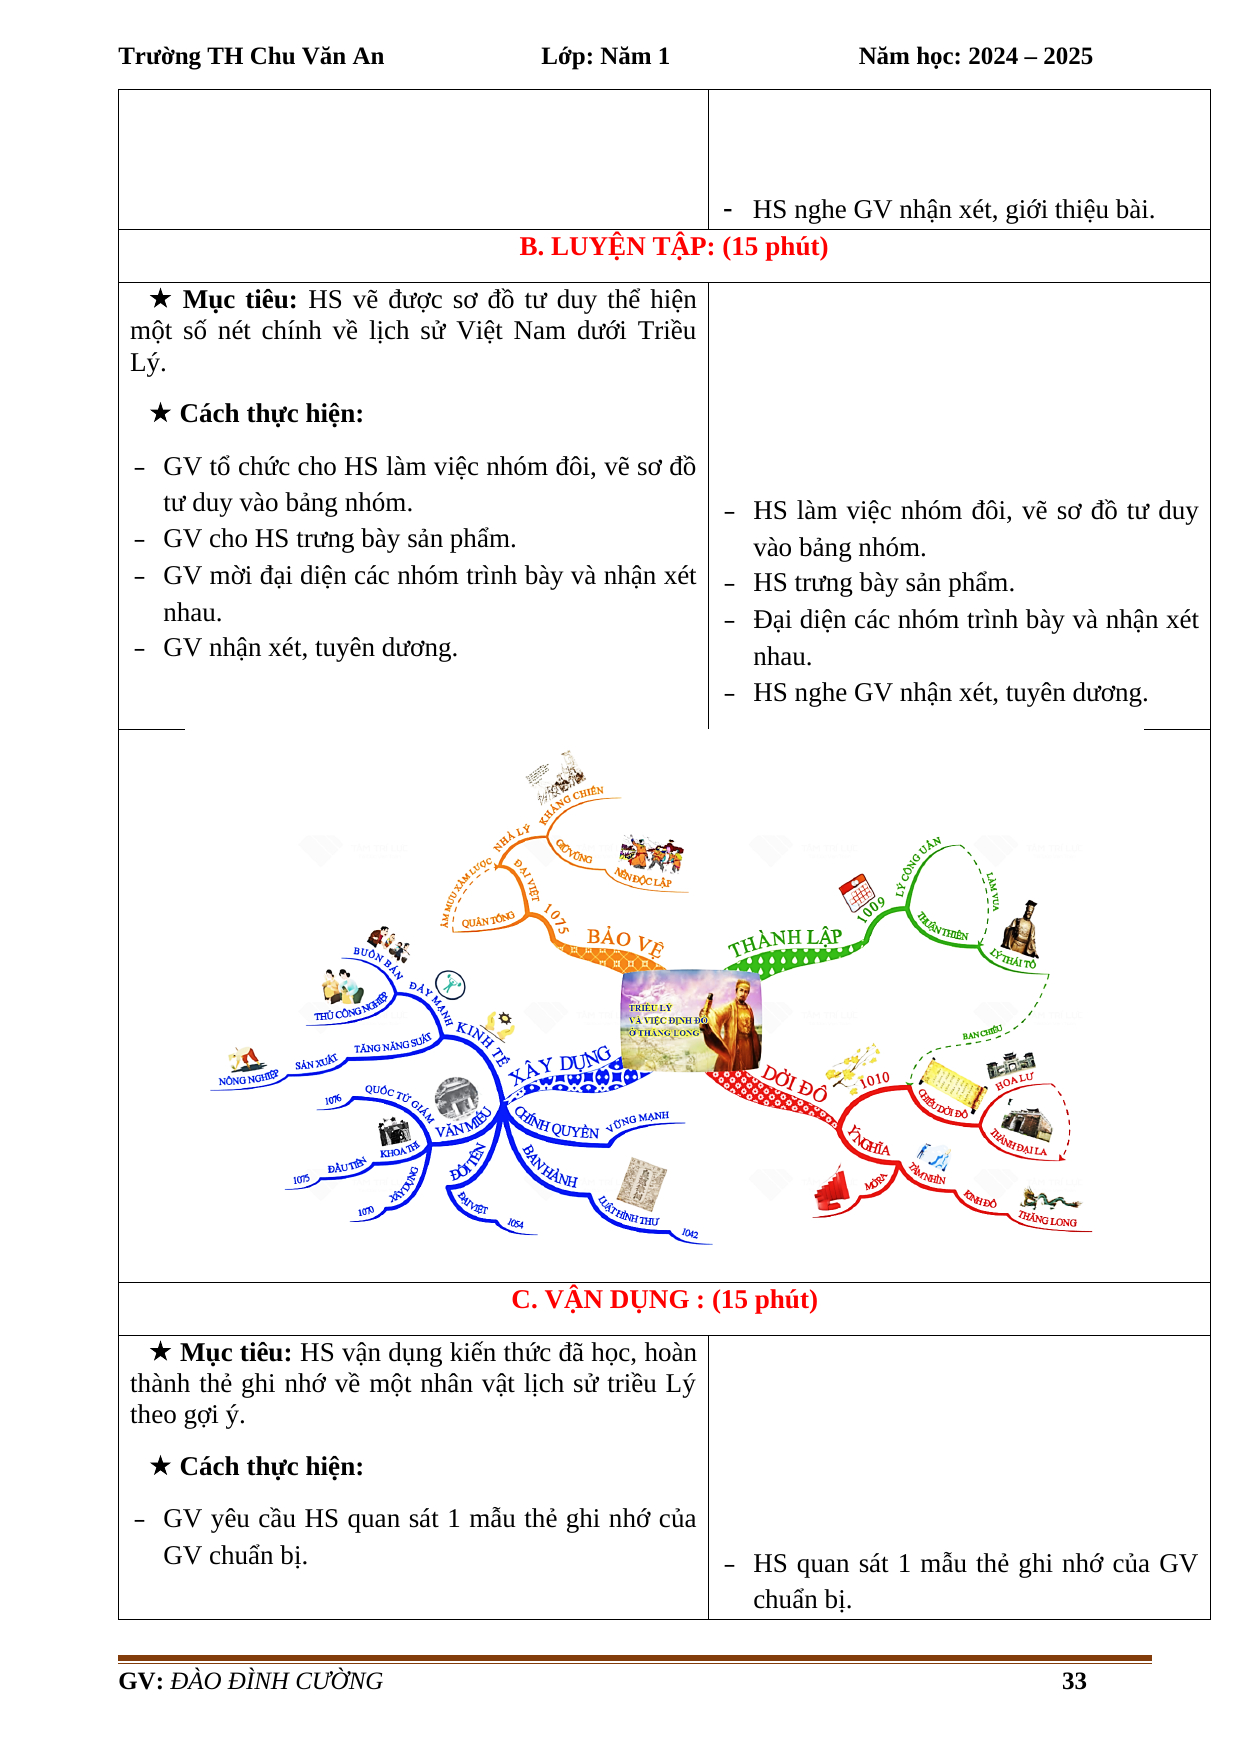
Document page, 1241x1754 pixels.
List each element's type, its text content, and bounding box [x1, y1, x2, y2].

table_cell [709, 1336, 1210, 1619]
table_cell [119, 90, 708, 229]
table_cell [119, 1336, 708, 1619]
picture [185, 729, 1144, 1261]
table_cell HS làm việc nhóm đôi, vẽ sơ đồ tư duy vào bảng nhóm. HS trưng bày sản phẩm. Đại diện các nhóm trình bày và nhận xét nhau. HS nghe GV nhận xét, tuyên dương. [709, 283, 1210, 729]
table_cell C. VẬN DỤNG : (15 phút) [119, 1283, 1210, 1335]
table_cell B. LUYỆN TẬP: (15 phút) [119, 230, 1210, 282]
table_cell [709, 90, 1210, 229]
table_cell [119, 730, 1210, 1282]
table_cell Mục tiêu: HS vẽ được sơ đồ tư duy thể hiện một số nét chính về lịch sử Việt Nam dưới Triều Lý. Cách thực hiện: GV tổ chức cho HS làm việc nhóm đôi, vẽ sơ đồ tư duy vào bảng nhóm. GV cho HS trưng bày sản phẩm. GV mời đại diện các nhóm trình bày và nhận xét nhau. GV nhận xét, tuyên dương. [119, 283, 708, 729]
